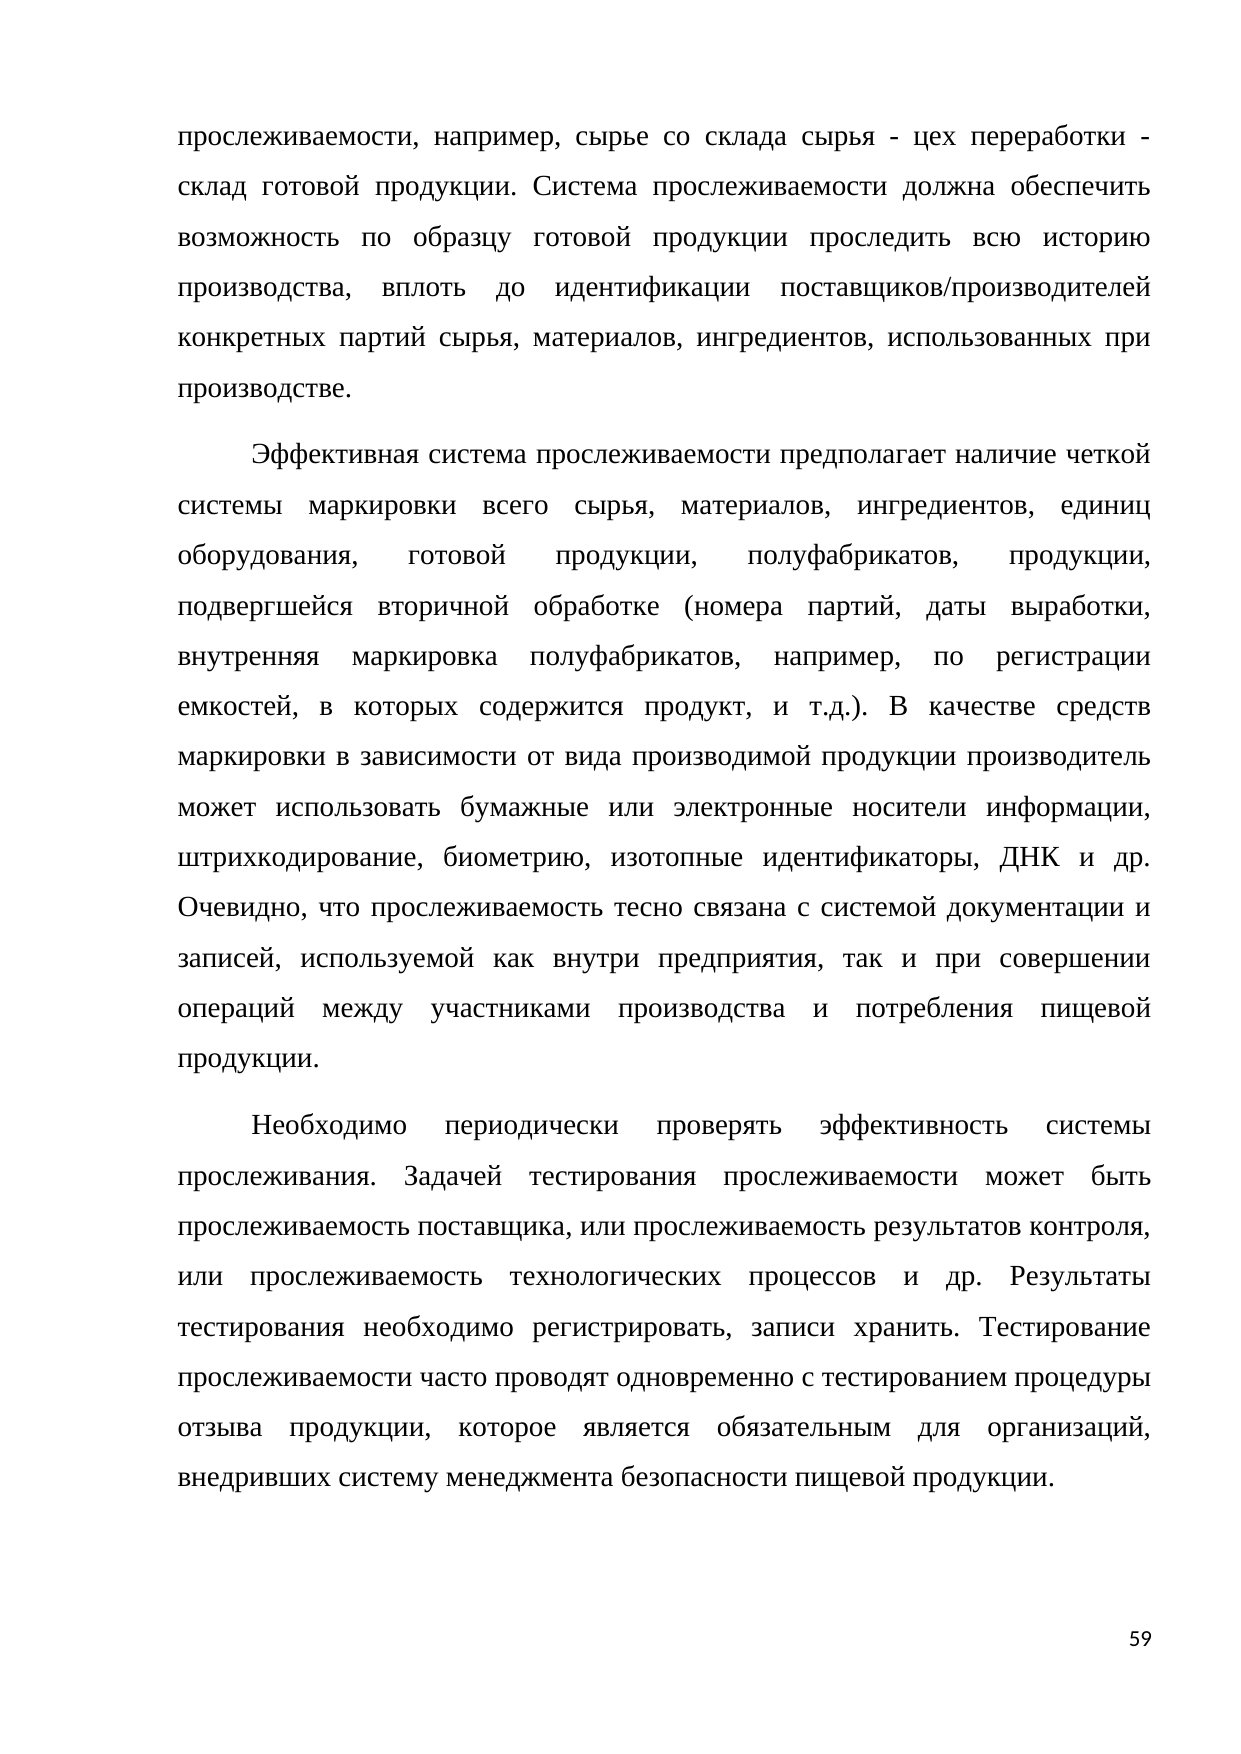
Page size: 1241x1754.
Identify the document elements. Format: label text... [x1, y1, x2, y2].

text Необходимо периодически проверять эффективность системы прослеживания. Задачей тестирования прослеживаемости может быть прослеживаемость поставщика, или прослеживаемость результатов контроля, или прослеживаемость технологических процессов и др. Результаты тестирования необходимо регистрировать, записи хранить. Тестирование прослеживаемости часто проводят одновременно с тестированием процедуры отзыва продукции, которое является обязательным для организаций, внедривших систему менеджмента безопасности пищевой продукции. [177, 1107, 1152, 1493]
text Эффективная система прослеживаемости предполагает наличие четкой системы маркировки всего сырья, материалов, ингредиентов, единиц оборудования, готовой продукции, полуфабрикатов, продукции, подвергшейся вторичной обработке (номера партий, даты выработки, внутренняя маркировка полуфабрикатов, например, по регистрации емкостей, в которых содержится продукт, и т.д.). В качестве средств маркировки в зависимости от вида производимой продукции производитель может использовать бумажные или электронные носители информации, штрихкодирование, биометрию, изотопные идентификаторы, ДНК и др. Очевидно, что прослеживаемость тесно связана с системой документации и записей, используемой как внутри предприятия, так и при совершении операций между участниками производства и потребления пищевой продукции. [177, 437, 1152, 1074]
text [177, 118, 1152, 403]
